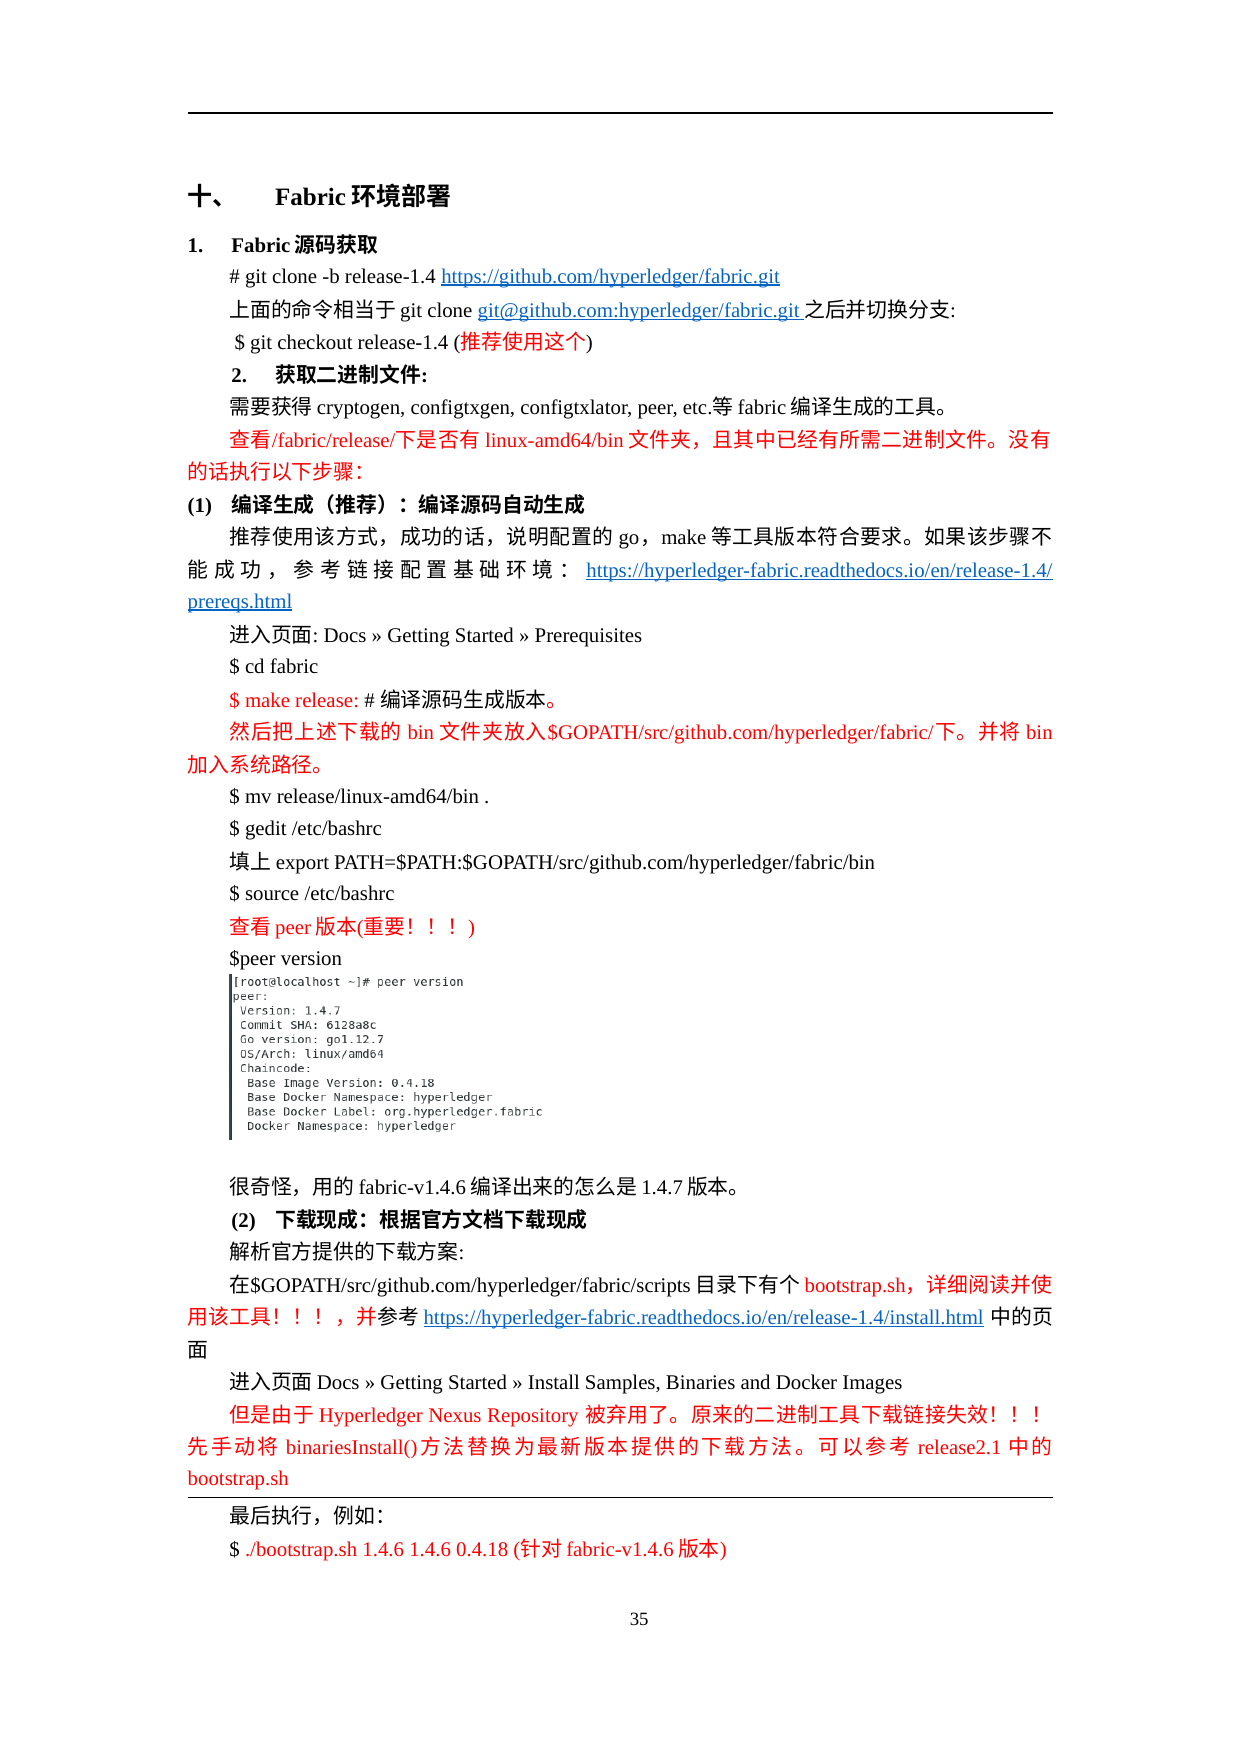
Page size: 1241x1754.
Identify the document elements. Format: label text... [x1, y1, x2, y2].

text 在$GOPATH/src/github.com/hyperledger/fabric/scripts目录下有个bootstrap.sh，详细阅读并使用该工具！！！，并参考https://hyperledger-fabric.readthedocs.io/en/release-1.4/install.html 中的页面 [187, 1267, 1053, 1364]
text $ git checkout release-1.4 (推荐使用这个) [187, 324, 1053, 357]
text 但是由于Hyperledger Nexus Repository 被弃用了。原来的二进制工具下载链接失效！！！先手动将binariesInstall()方法替换为最新版本提供的下载方法。可以参考release2.1中的bootstrap.sh [187, 1397, 1053, 1498]
text 填上 export PATH=$PATH:$GOPATH/src/github.com/hyperledger/fabric/bin [187, 844, 1053, 877]
text 最后执行，例如： [187, 1498, 1053, 1531]
subtitle Fabric源码获取 [187, 227, 1053, 259]
text 查看peer版本(重要！！！) [187, 909, 1053, 942]
text $ ./bootstrap.sh 1.4.6 1.4.6 0.4.18 (针对fabric-v1.4.6版本) [187, 1531, 1053, 1563]
picture [229, 974, 553, 1140]
text $peer version [187, 942, 1053, 974]
text $ gedit /etc/bashrc [187, 812, 1053, 844]
text 解析官方提供的下载方案: [187, 1234, 1053, 1267]
text 然后把上述下载的bin文件夹放入$GOPATH/src/github.com/hyperledger/fabric/下。并将bin加入系统路径。 [187, 714, 1053, 779]
text 推荐使用该方式，成功的话，说明配置的go，make等工具版本符合要求。如果该步骤不能成功，参考链接配置基础环境：https://hyperledger-fabric.readthedocs.io/en/release-1.4/prereqs.html [187, 519, 1053, 617]
text # git clone -b release-1.4 https://github.com/hyperledger/fabric.git [187, 259, 1053, 292]
text $ make release: # 编译源码生成版本。 [187, 682, 1053, 714]
text $ cd fabric [187, 649, 1053, 682]
subtitle Fabric环境部署 [187, 162, 1053, 227]
text 进入页面: Docs » Getting Started » Prerequisites [187, 617, 1053, 649]
text 需要获得cryptogen, configtxgen, configtxlator, peer, etc.等fabric编译生成的工具。 [187, 389, 1053, 422]
subtitle 获取二进制文件: [231, 357, 1053, 389]
text 很奇怪，用的fabric-v1.4.6编译出来的怎么是1.4.7版本。 [187, 1169, 1053, 1202]
text $ mv release/linux-amd64/bin . [187, 779, 1053, 812]
text $ source /etc/bashrc [187, 877, 1053, 909]
text 查看/fabric/release/下是否有linux-amd64/bin文件夹，且其中已经有所需二进制文件。没有的话执行以下步骤： [187, 422, 1053, 487]
subtitle 编译生成（推荐）：编译源码自动生成 [187, 487, 1053, 519]
text 进入页面Docs » Getting Started » Install Samples, Binaries and Docker Images [187, 1364, 1053, 1397]
text 上面的命令相当于git clone git@github.com:hyperledger/fabric.git之后并切换分支: [187, 292, 1053, 324]
subtitle 下载现成：根据官方文档下载现成 [231, 1202, 1053, 1234]
